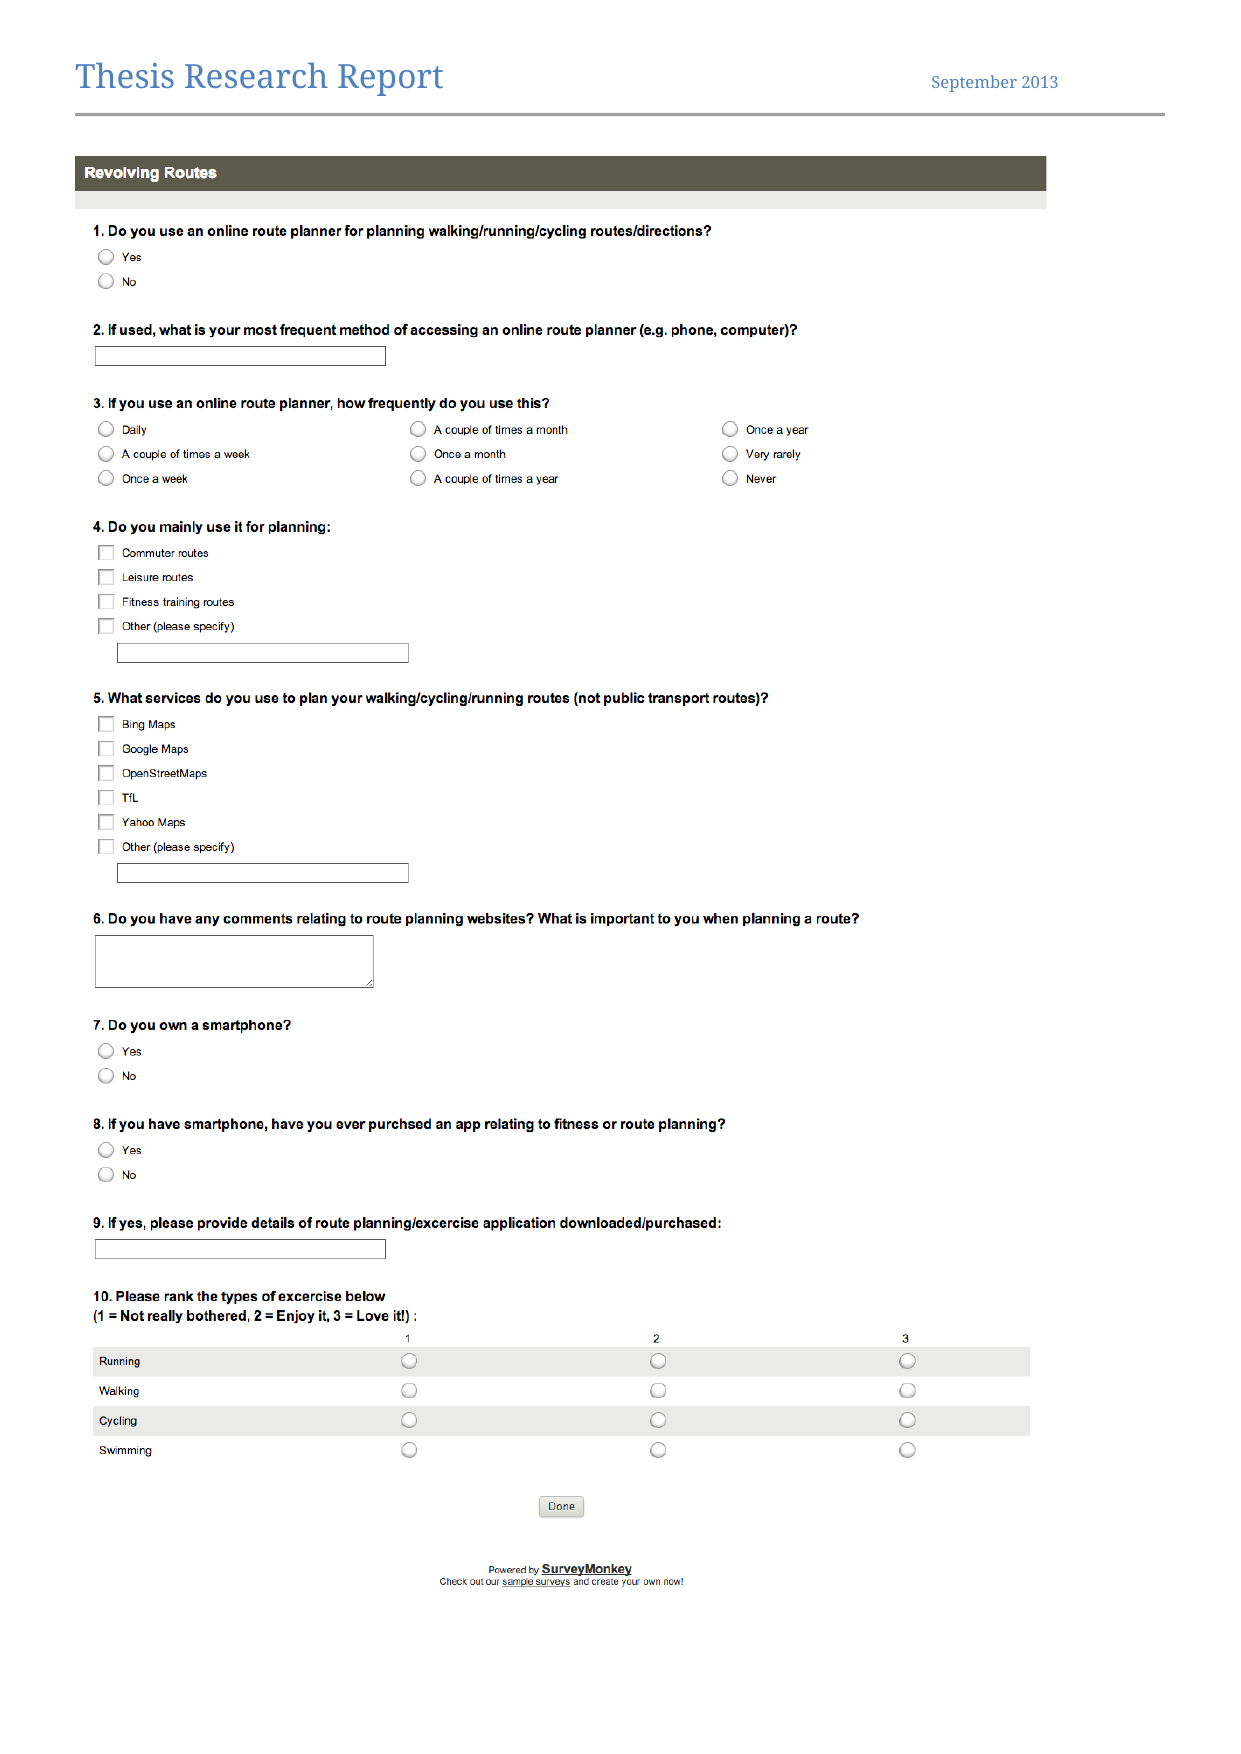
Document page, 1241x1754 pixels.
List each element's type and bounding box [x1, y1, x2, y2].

picture [75, 156, 1047, 1679]
